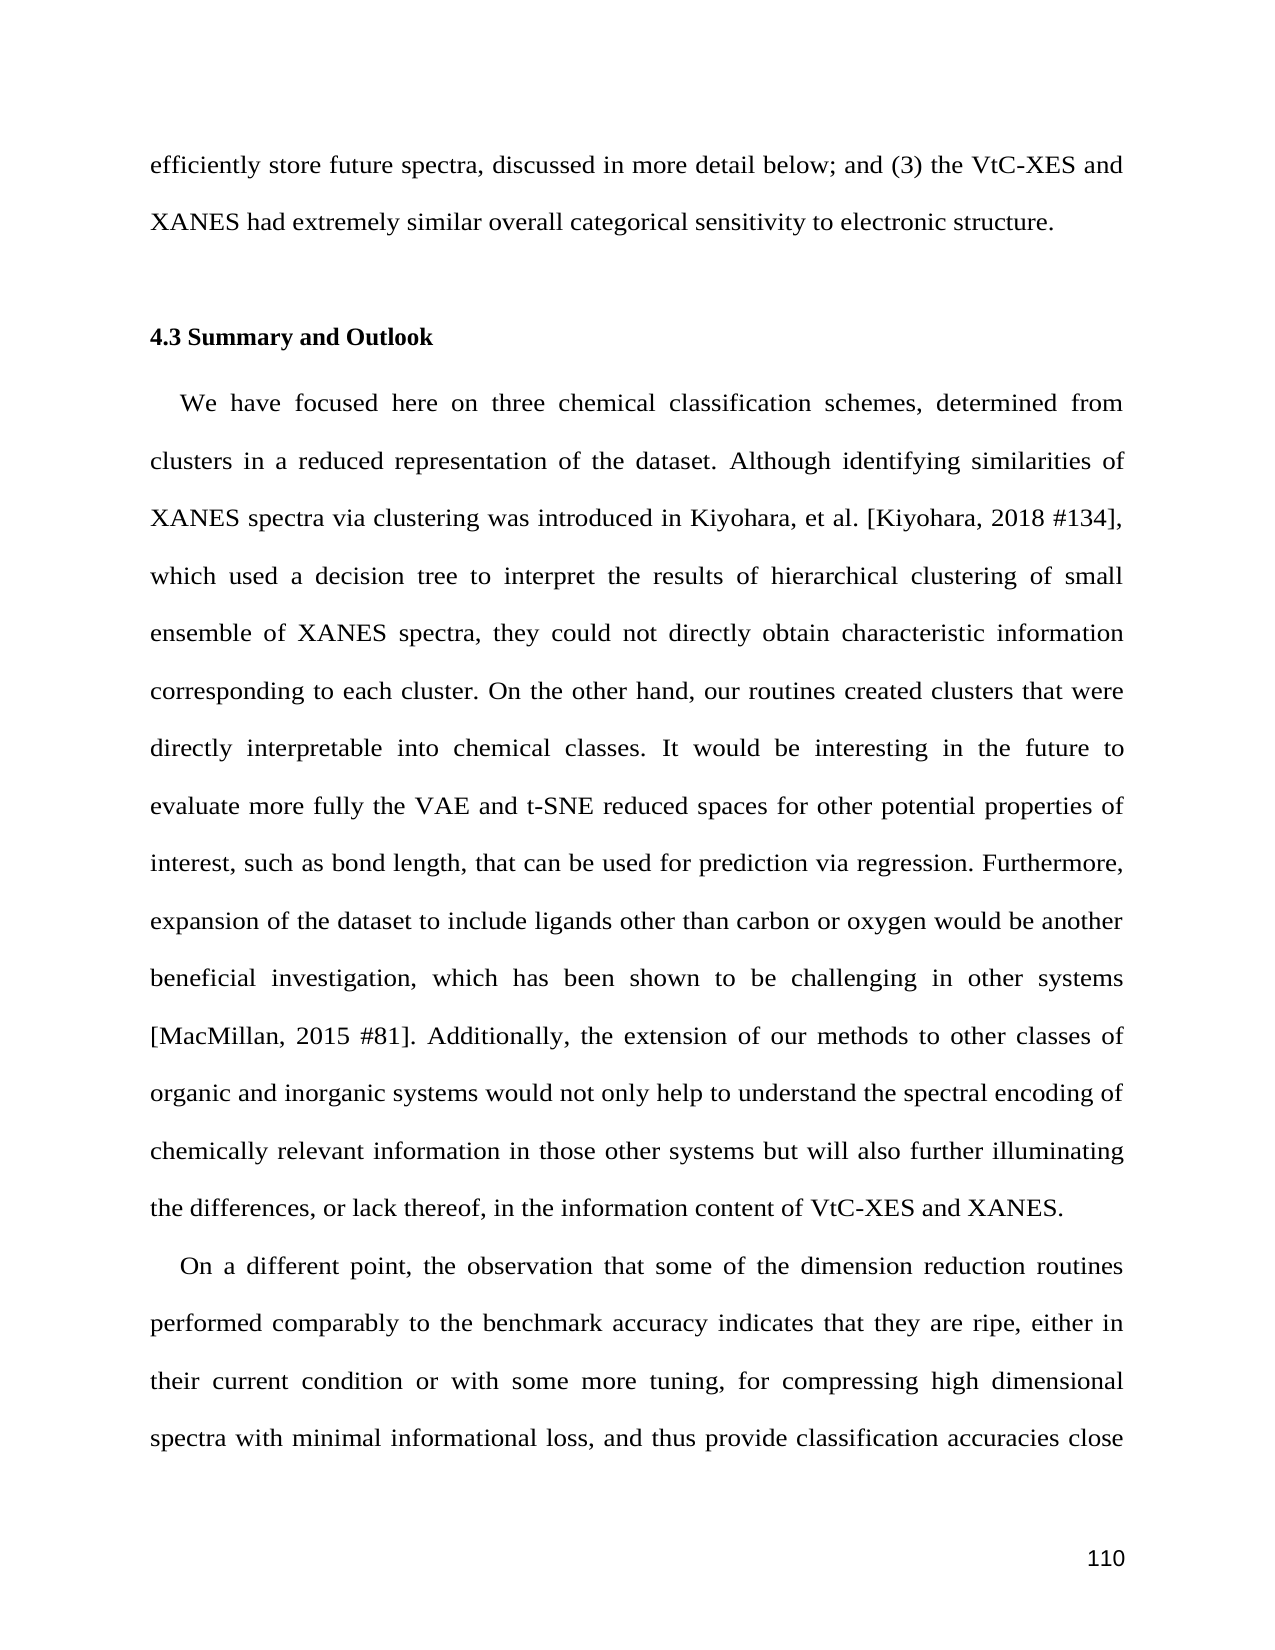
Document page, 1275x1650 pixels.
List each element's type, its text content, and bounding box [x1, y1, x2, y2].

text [150, 1251, 1125, 1452]
text We have focused here on three chemical classification schemes, determined from clusters in a reduced representation of the dataset. Although identifying similarities of XANES spectra via clustering was introduced in Kiyohara, et al. [Kiyohara, 2018 #134], which used a decision tree to interpret the results of hierarchical clustering of small ensemble of XANES spectra, they could not directly obtain characteristic information corresponding to each cluster. On the other hand, our routines created clusters that were directly interpretable into chemical classes. It would be interesting in the future to evaluate more fully the VAE and t-SNE reduced spaces for other potential properties of interest, such as bond length, that can be used for prediction via regression. Furthermore, expansion of the dataset to include ligands other than carbon or oxygen would be another beneficial investigation, which has been shown to be challenging in other systems [MacMillan, 2015 #81]. Additionally, the extension of our methods to other classes of organic and inorganic systems would not only help to understand the spectral encoding of chemically relevant information in those other systems but will also further illuminating the differences, or lack thereof, in the information content of VtC-XES and XANES. [150, 388, 1125, 1222]
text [150, 150, 1125, 236]
subtitle 4.3 Summary and Outlook [150, 322, 1125, 351]
